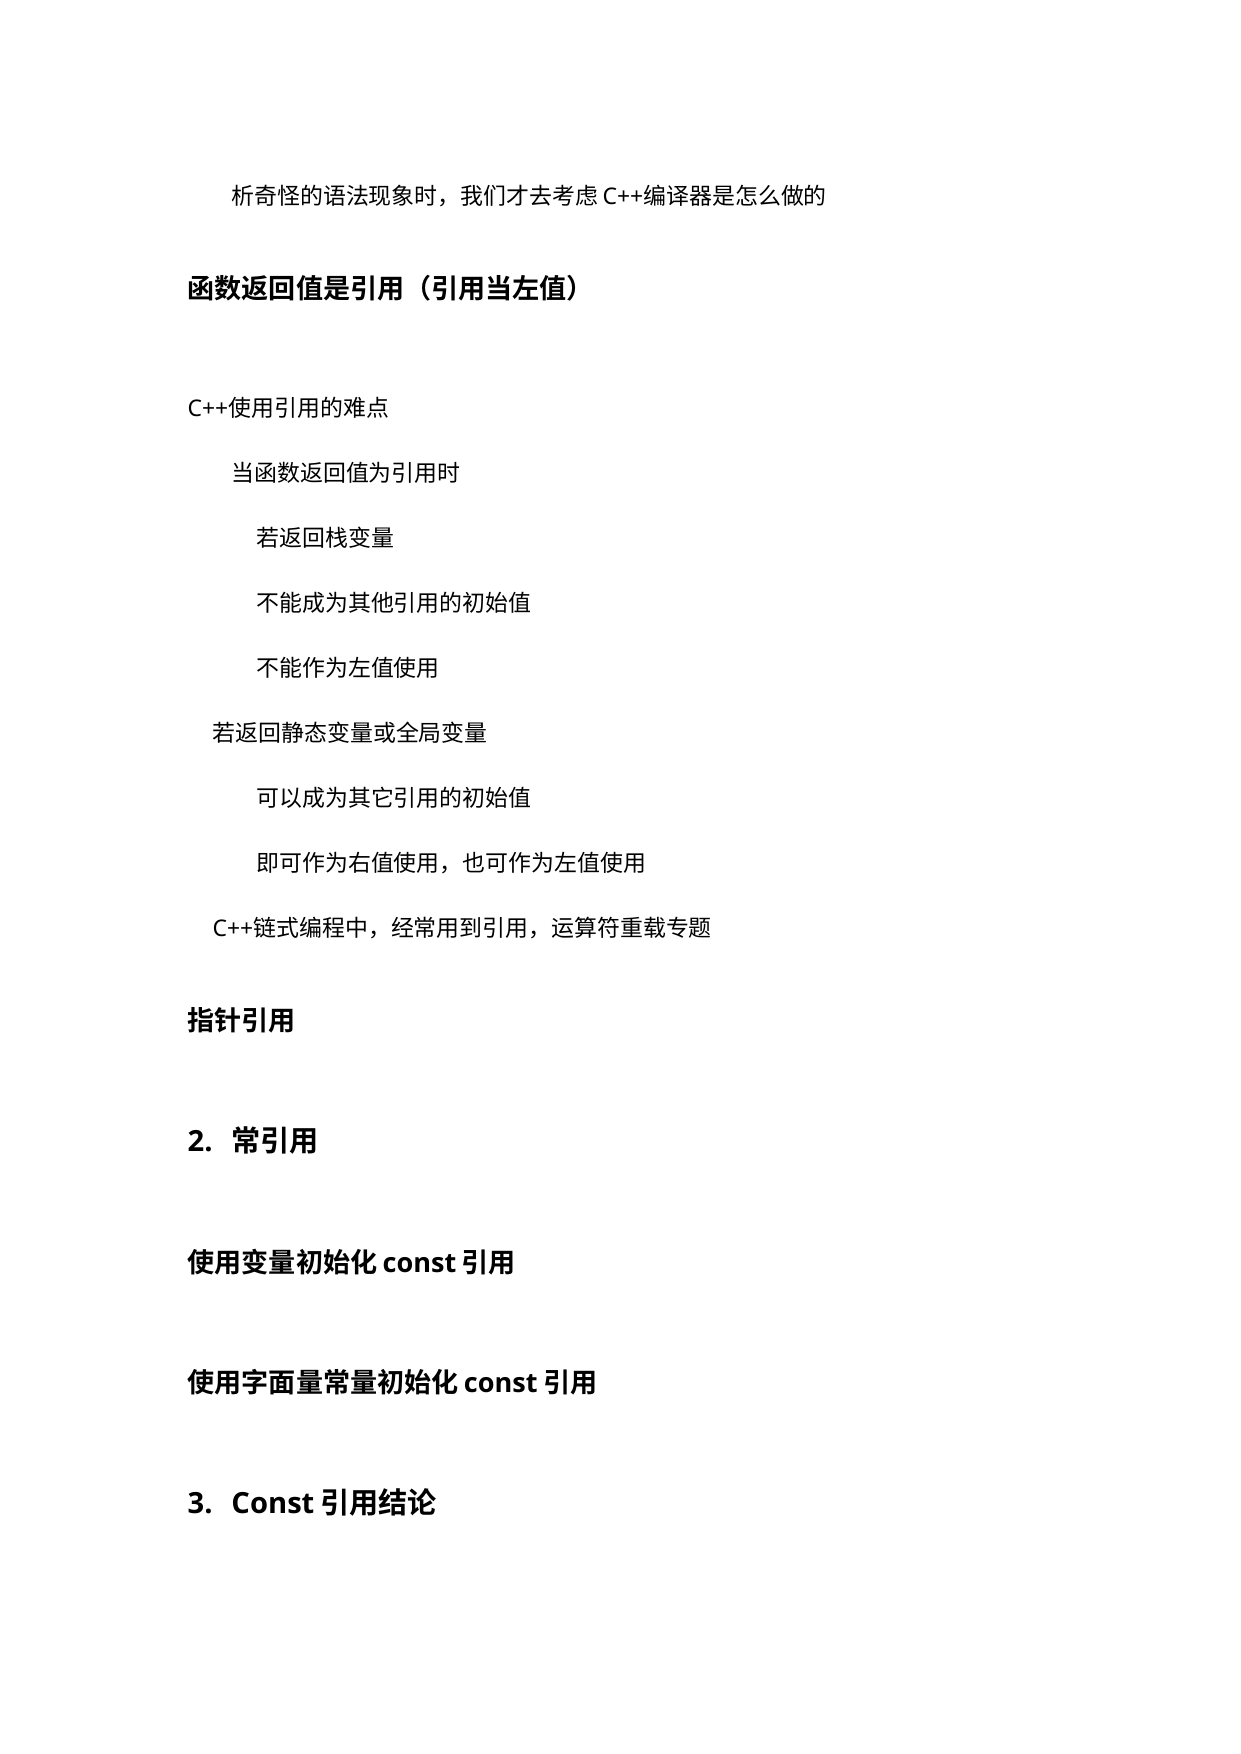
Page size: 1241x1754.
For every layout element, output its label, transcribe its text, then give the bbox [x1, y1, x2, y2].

list 常引用 [187, 1106, 1053, 1171]
text 使用字面量常量初始化const引用 [187, 1348, 1053, 1413]
text 函数返回值是引用（引用当左值） [187, 254, 1053, 319]
text 使用变量初始化const引用 [187, 1228, 1053, 1293]
text 不能作为左值使用 [212, 634, 1053, 699]
text 不能成为其他引用的初始值 [212, 569, 1053, 634]
text 指针引用 [187, 986, 1053, 1051]
text C++使用引用的难点 [187, 374, 1053, 439]
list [187, 162, 1053, 227]
text 若返回栈变量 [212, 504, 1053, 569]
list Const引用结论 [187, 1468, 1053, 1533]
text 可以成为其它引用的初始值 [212, 764, 1053, 829]
text 即可作为右值使用，也可作为左值使用 [212, 829, 1053, 894]
text 若返回静态变量或全局变量 [212, 699, 1053, 764]
text 当函数返回值为引用时 [187, 439, 1053, 504]
text C++链式编程中，经常用到引用，运算符重载专题 [212, 894, 1053, 959]
